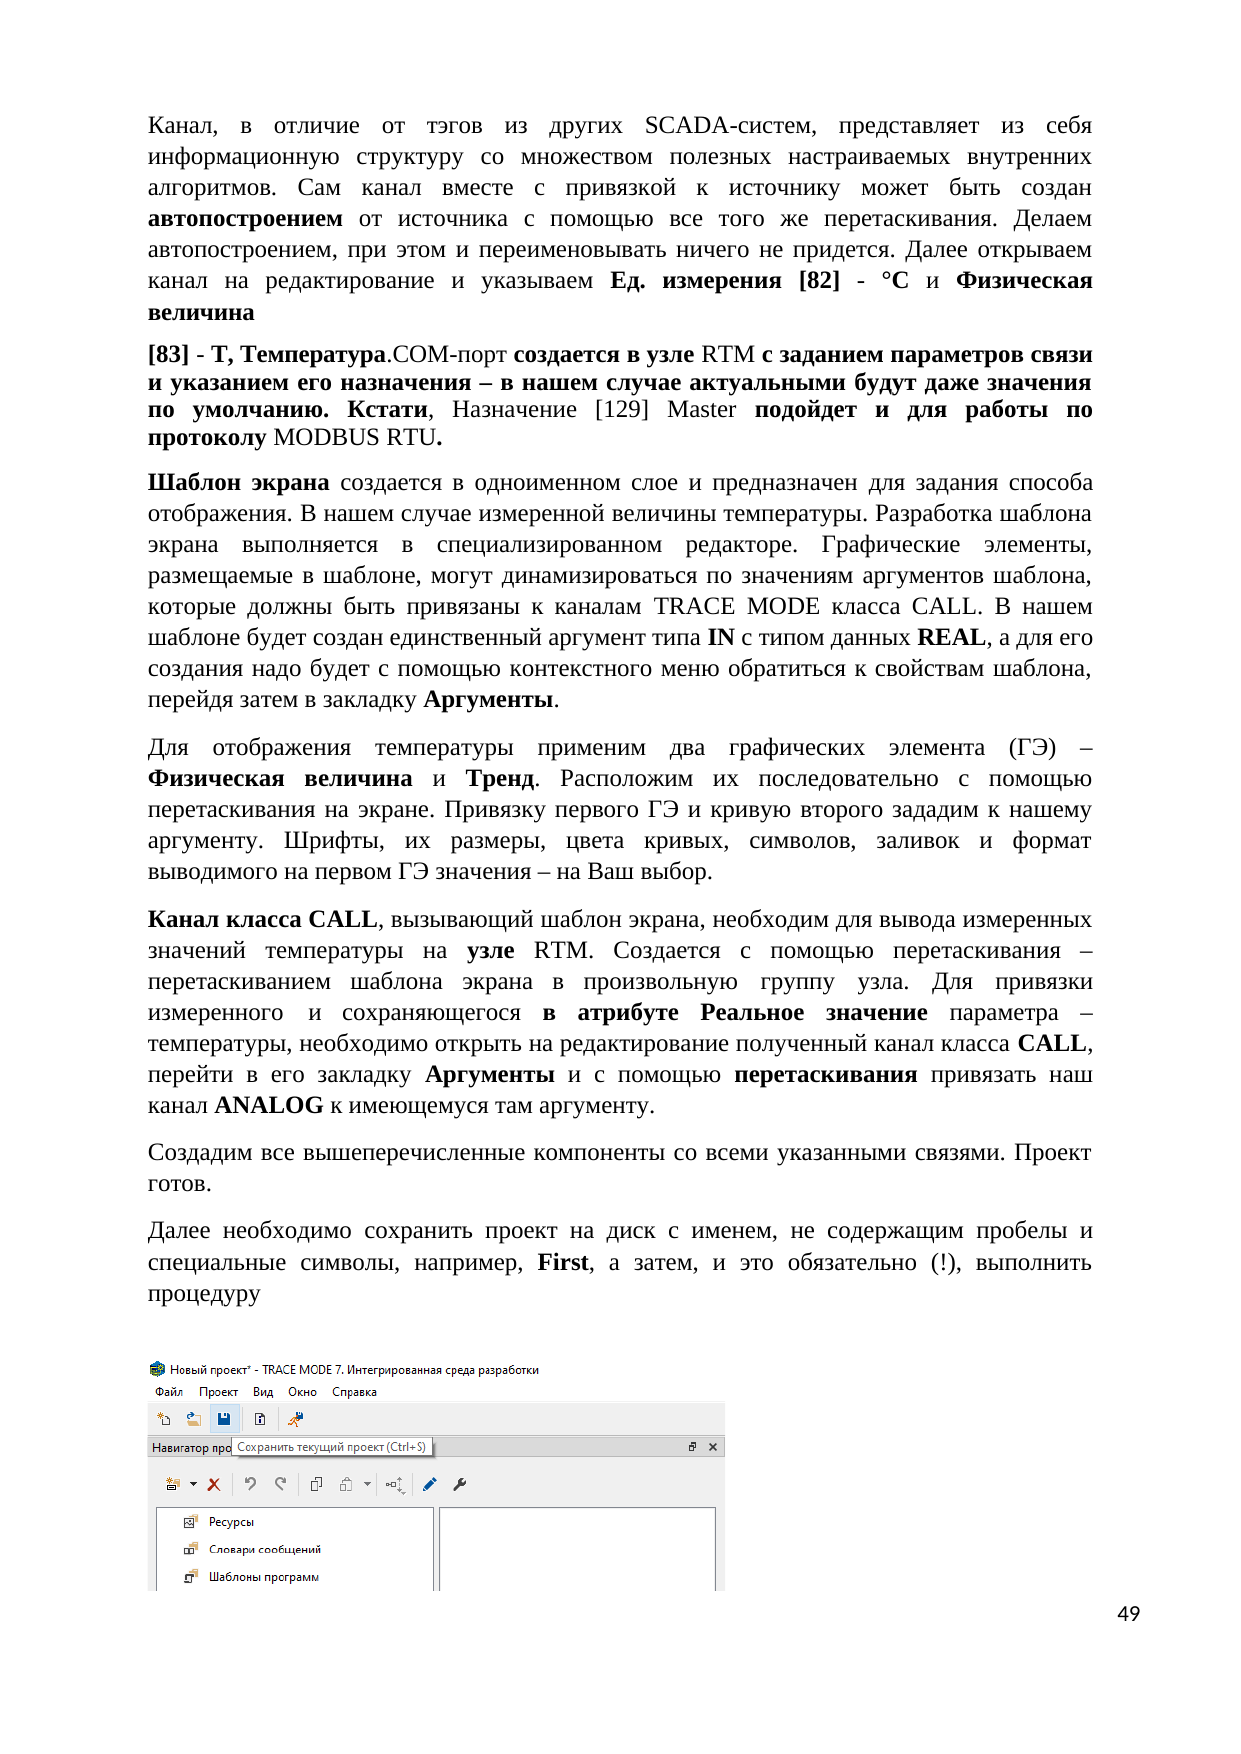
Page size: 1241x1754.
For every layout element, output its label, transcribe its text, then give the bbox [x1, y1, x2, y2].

text Шаблон экрана создается в одноименном слое и предназначен для задания способа отображения. В нашем случае измеренной величины температуры. Разработка шаблона экрана выполняется в специализированном редакторе. Графические элементы, размещаемые в шаблоне, могут динамизироваться по значениям аргументов шаблона, которые должны быть привязаны к каналам TRACE MODE класса CALL. В нашем шаблоне будет создан единственный аргумент типа IN с типом данных REAL, а для его создания надо будет с помощью контекстного меню обратиться к свойствам шаблона, перейдя затем в закладку Аргументы. [148, 467, 1093, 713]
text Канал класса CALL, вызывающий шаблон экрана, необходим для вывода измеренных значений температуры на узле RTM. Создается с помощью перетаскивания – перетаскиванием шаблона экрана в произвольную группу узла. Для привязки измеренного и сохраняющегося в атрибуте Реальное значение параметра – температуры, необходимо открыть на редактирование полученный канал класса CALL, перейти в его закладку Аргументы и с помощью перетаскивания привязать наш канал ANALOG к имеющемуся там аргументу. [148, 904, 1093, 1119]
text Создадим все вышеперечисленные компоненты со всеми указанными связями. Проект готов. [148, 1137, 1093, 1197]
picture [147, 1361, 725, 1591]
text Канал, в отличие от тэгов из других SCADA-систем, представляет из себя информационную структуру со множеством полезных настраиваемых внутренних алгоритмов. Сам канал вместе с привязкой к источнику может быть создан автопостроением от источника с помощью все того же перетаскивания. Делаем автопостроением, при этом и переименовывать ничего не придется. Далее открываем канал на редактирование и указываем Ед. измерения [82] - °C и Физическая величина [148, 110, 1093, 325]
text Далее необходимо сохранить проект на диск с именем, не содержащим пробелы и специальные символы, например, First, а затем, и это обязательно (!), выполнить процедуру [148, 1216, 1093, 1306]
subtitle [83] - Т, Температура.СОМ-порт создается в узле RTM с заданием параметров связи и указанием его назначения – в нашем случае актуальными будут даже значения по умолчанию. Кстати, Назначение [129] Master подойдет и для работы по протоколу MODBUS RTU. [148, 340, 1093, 451]
text Для отображения температуры применим два графических элемента (ГЭ) – Физическая величина и Тренд. Расположим их последовательно с помощью перетаскивания на экране. Привязку первого ГЭ и кривую второго зададим к нашему аргументу. Шрифты, их размеры, цвета кривых, символов, заливок и формат выводимого на первом ГЭ значения – на Ваш выбор. [148, 732, 1093, 885]
